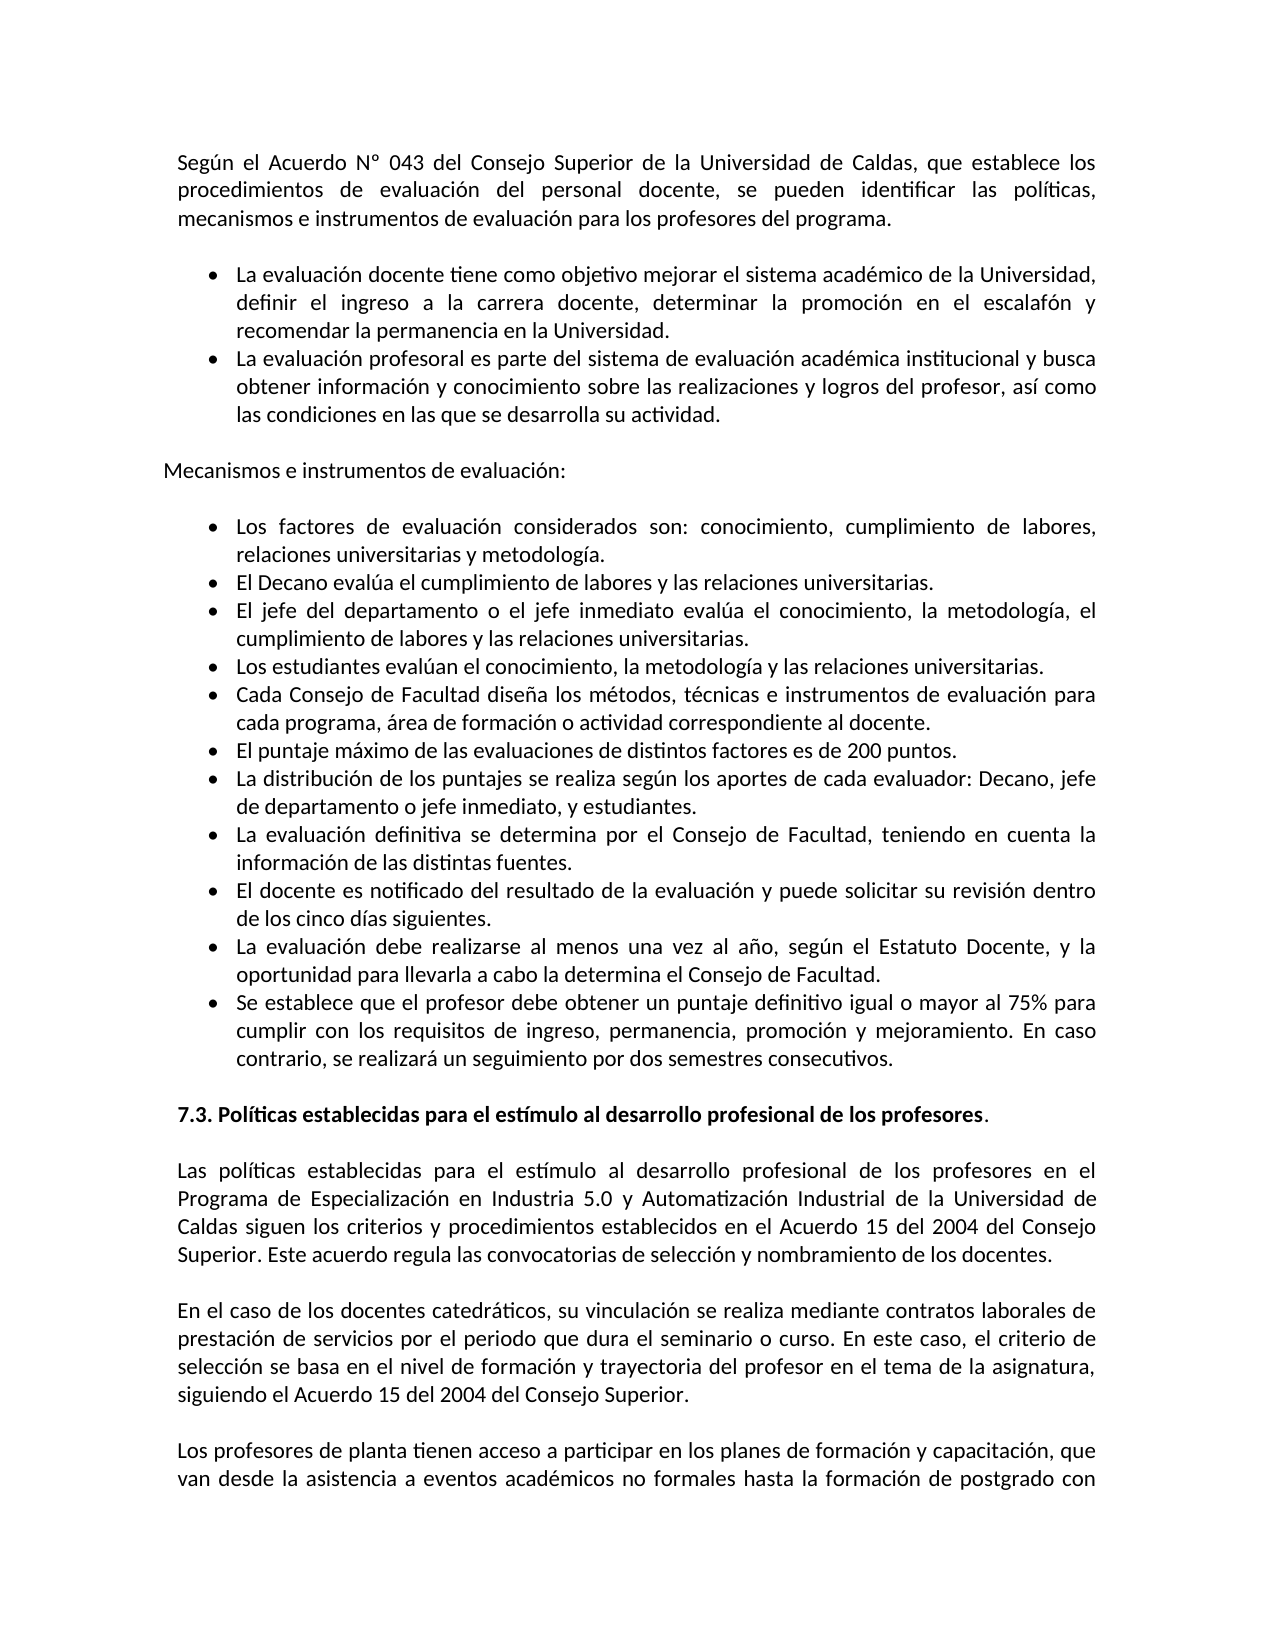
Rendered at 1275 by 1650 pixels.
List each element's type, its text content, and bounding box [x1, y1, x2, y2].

list La evaluación docente tiene como objetivo mejorar el sistema académico de la Universidad, definir el ingreso a la carrera docente, determinar la promoción en el escalafón y recomendar la permanencia en la Universidad. [207, 260, 1098, 344]
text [177, 1437, 1098, 1493]
list La evaluación debe realizarse al menos una vez al año, según el Estatuto Docente, y la oportunidad para llevarla a cabo la determina el Consejo de Facultad. [207, 932, 1098, 988]
list El puntaje máximo de las evaluaciones de distintos factores es de 200 puntos. [207, 736, 1098, 764]
list Se establece que el profesor debe obtener un puntaje definitivo igual o mayor al 75% para cumplir con los requisitos de ingreso, permanencia, promoción y mejoramiento. En caso contrario, se realizará un seguimiento por dos semestres consecutivos. [207, 988, 1098, 1072]
list Los estudiantes evalúan el conocimiento, la metodología y las relaciones universitarias. [207, 652, 1098, 680]
text En el caso de los docentes catedráticos, su vinculación se realiza mediante contratos laborales de prestación de servicios por el periodo que dura el seminario o curso. En este caso, el criterio de selección se basa en el nivel de formación y trayectoria del profesor en el tema de la asignatura, siguiendo el Acuerdo 15 del 2004 del Consejo Superior. [177, 1296, 1098, 1408]
list Los factores de evaluación considerados son: conocimiento, cumplimiento de labores, relaciones universitarias y metodología. [207, 512, 1098, 568]
list Cada Consejo de Facultad diseña los métodos, técnicas e instrumentos de evaluación para cada programa, área de formación o actividad correspondiente al docente. [207, 680, 1098, 736]
list El jefe del departamento o el jefe inmediato evalúa el conocimiento, la metodología, el cumplimiento de labores y las relaciones universitarias. [207, 596, 1098, 652]
text 7.3. Políticas establecidas para el estímulo al desarrollo profesional de los profesores. [177, 1100, 1098, 1128]
list El docente es notificado del resultado de la evaluación y puede solicitar su revisión dentro de los cinco días siguientes. [207, 876, 1098, 932]
list La distribución de los puntajes se realiza según los aportes de cada evaluador: Decano, jefe de departamento o jefe inmediato, y estudiantes. [207, 764, 1098, 820]
text Las políticas establecidas para el estímulo al desarrollo profesional de los profesores en el Programa de Especialización en Industria 5.0 y Automatización Industrial de la Universidad de Caldas siguen los criterios y procedimientos establecidos en el Acuerdo 15 del 2004 del Consejo Superior. Este acuerdo regula las convocatorias de selección y nombramiento de los docentes. [177, 1156, 1098, 1268]
list El Decano evalúa el cumplimiento de labores y las relaciones universitarias. [207, 568, 1098, 596]
list La evaluación definitiva se determina por el Consejo de Facultad, teniendo en cuenta la información de las distintas fuentes. [207, 820, 1098, 876]
text Mecanismos e instrumentos de evaluación: [163, 456, 1098, 484]
list La evaluación profesoral es parte del sistema de evaluación académica institucional y busca obtener información y conocimiento sobre las realizaciones y logros del profesor, así como las condiciones en las que se desarrolla su actividad. [207, 344, 1098, 428]
text Según el Acuerdo Nº 043 del Consejo Superior de la Universidad de Caldas, que establece los procedimientos de evaluación del personal docente, se pueden identificar las políticas, mecanismos e instrumentos de evaluación para los profesores del programa. [177, 148, 1098, 232]
